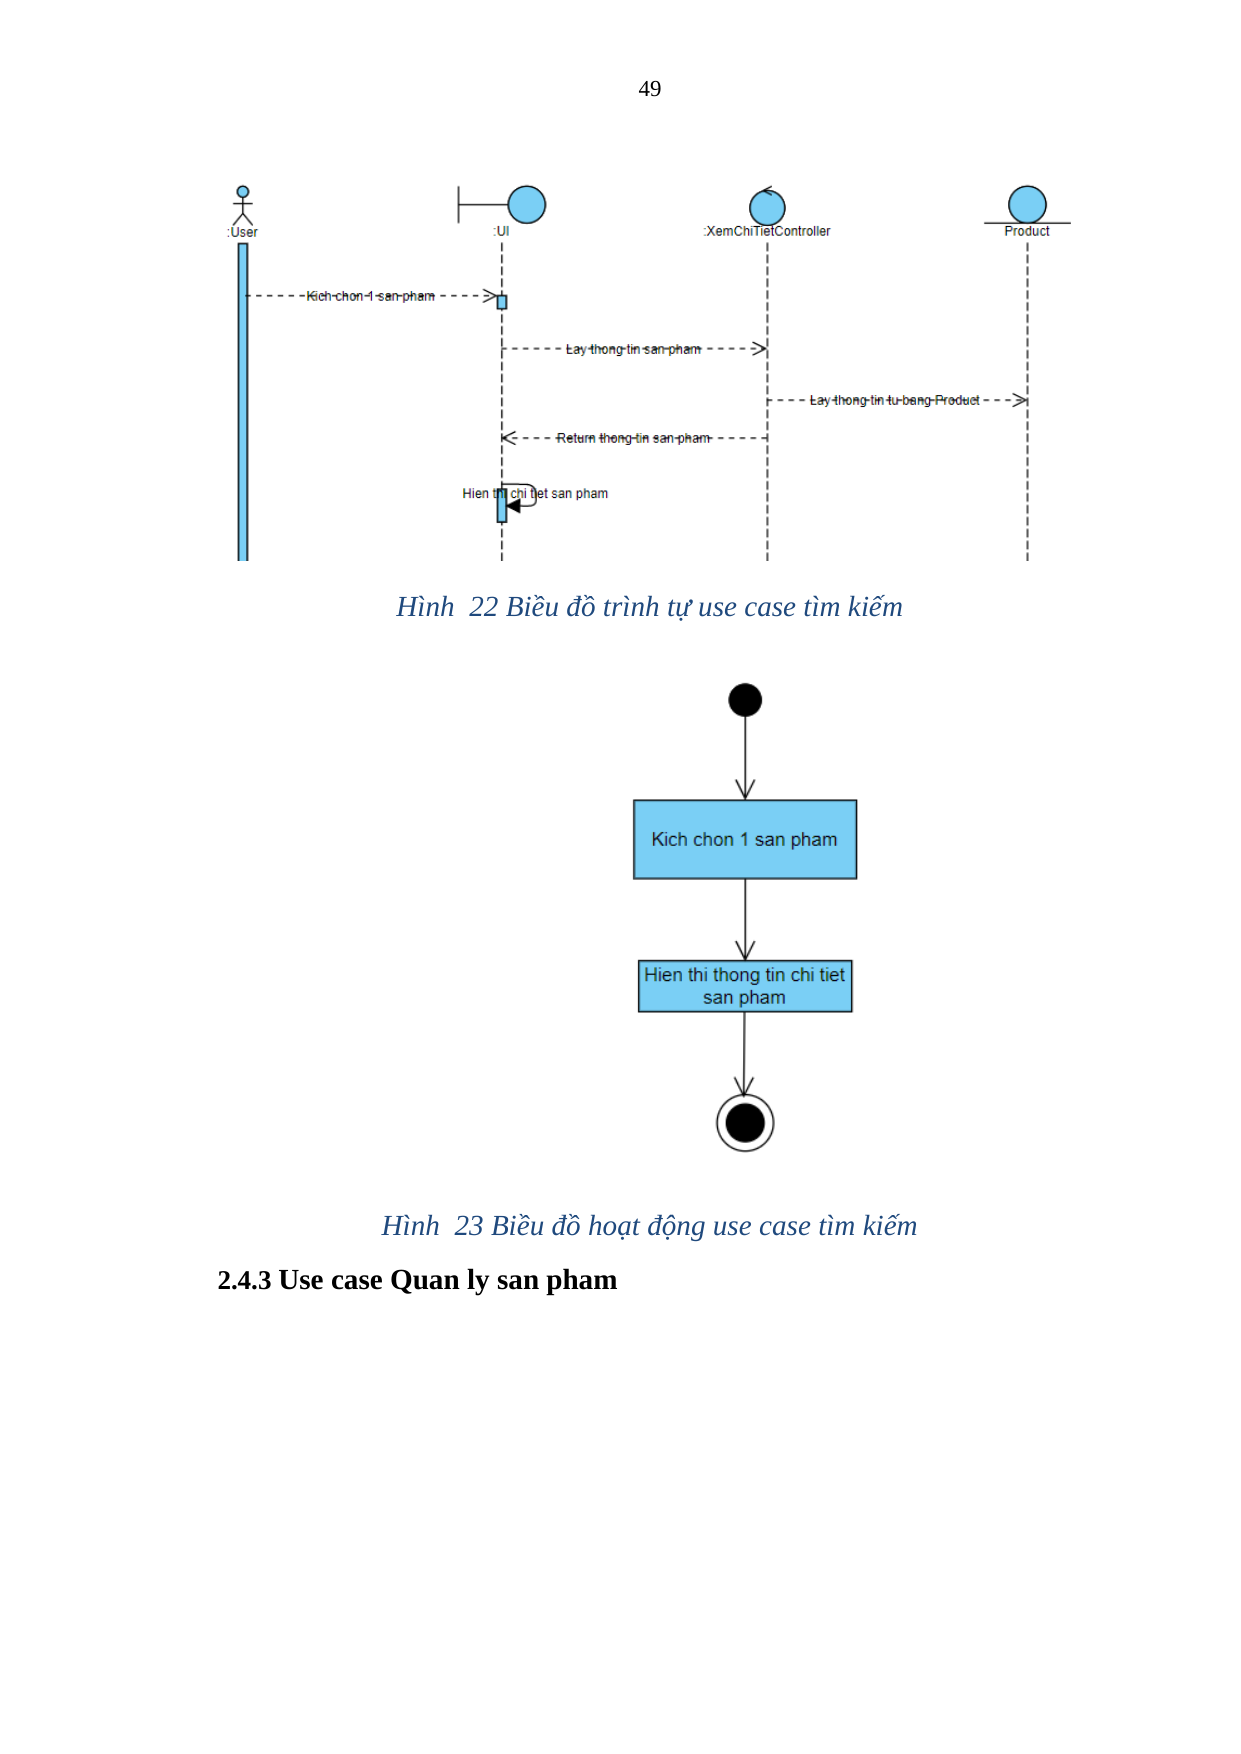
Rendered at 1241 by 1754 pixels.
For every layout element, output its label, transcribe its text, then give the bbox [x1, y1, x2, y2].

subtitle Use case Quan ly san pham [217, 1262, 1122, 1296]
text Hình 24 Biều đồ hoạt động use case tìm kiếm [177, 1208, 1122, 1241]
picture [177, 149, 1123, 561]
picture [578, 643, 895, 1183]
text Hình 23 Biều đồ trình tự use case tìm kiếm [177, 589, 1122, 622]
